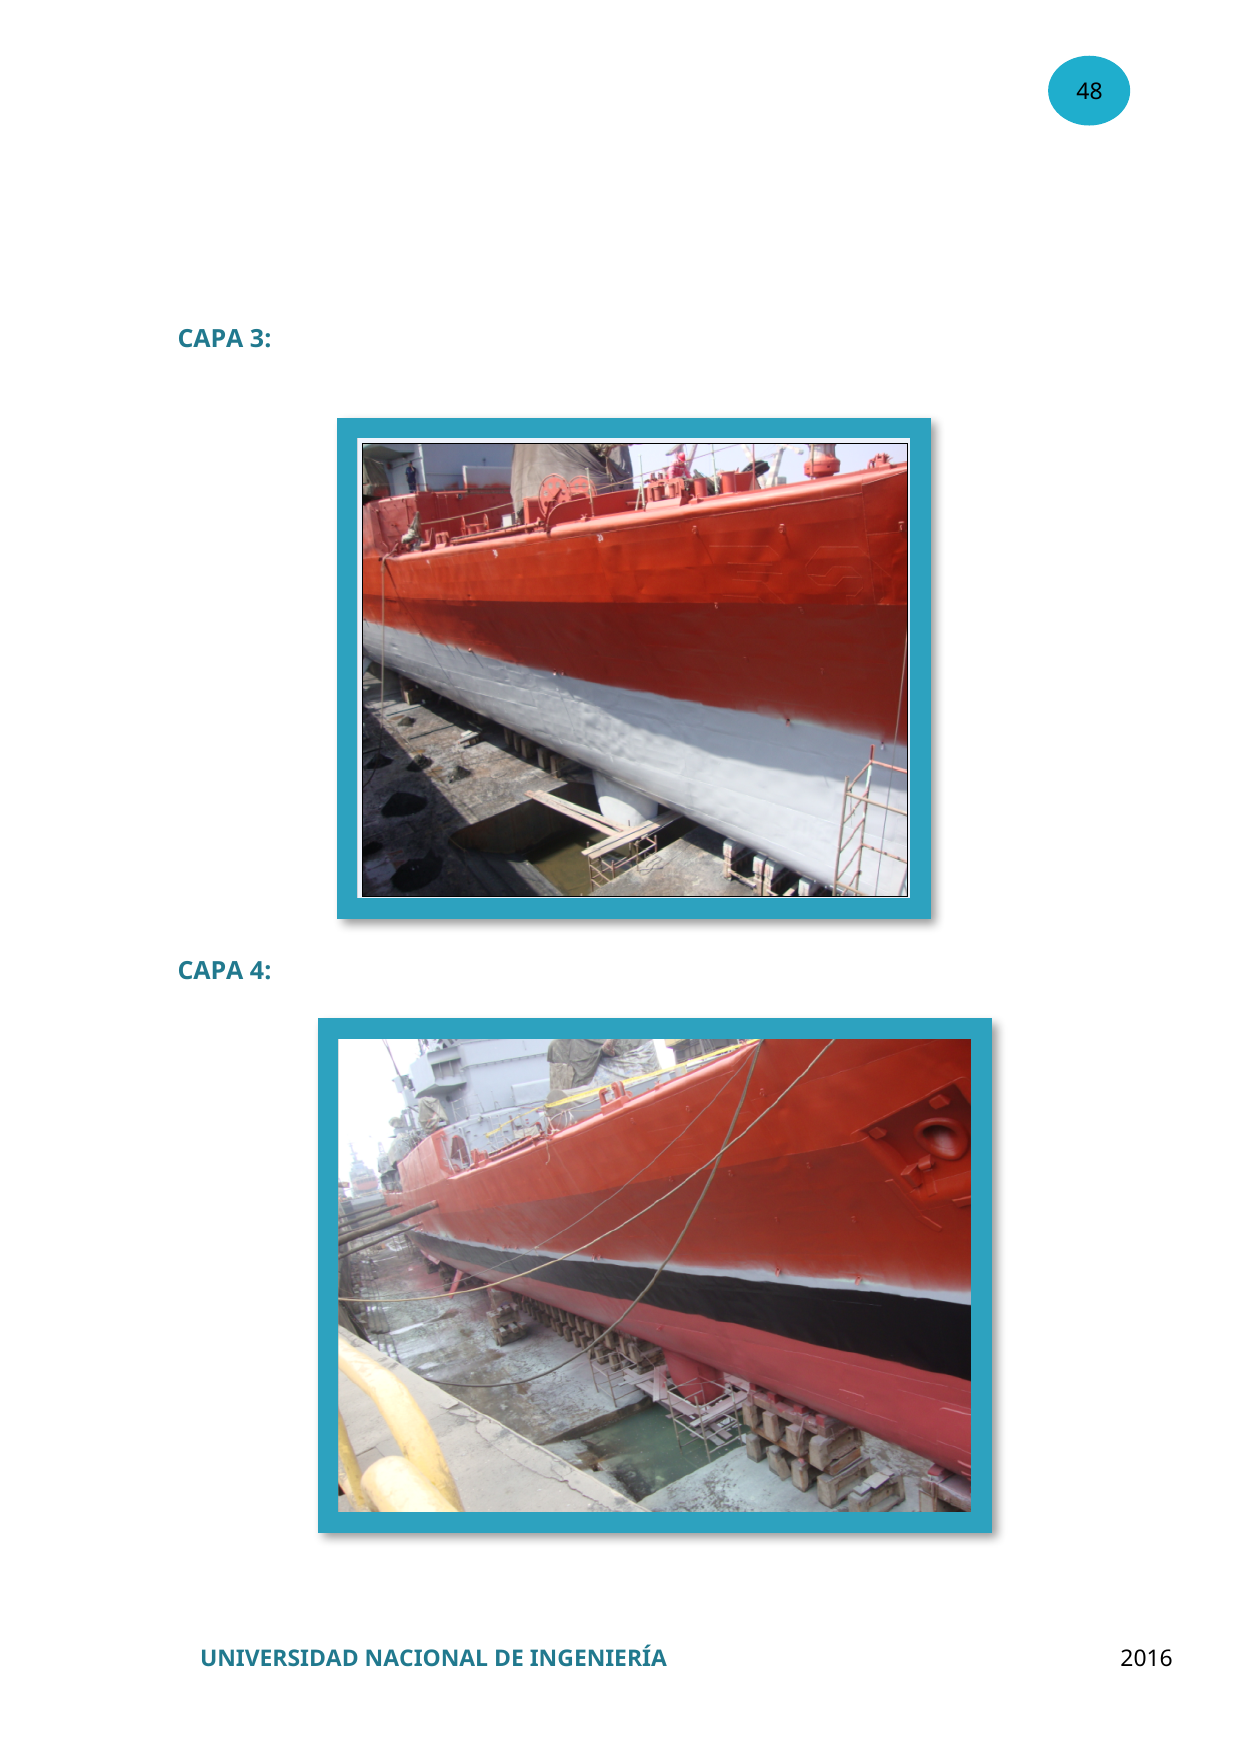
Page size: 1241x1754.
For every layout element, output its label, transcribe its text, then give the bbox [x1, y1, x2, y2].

text CAPA 4: [177, 953, 1063, 987]
picture [357, 438, 910, 898]
text CAPA 3: [177, 320, 1063, 354]
picture [338, 1039, 971, 1512]
